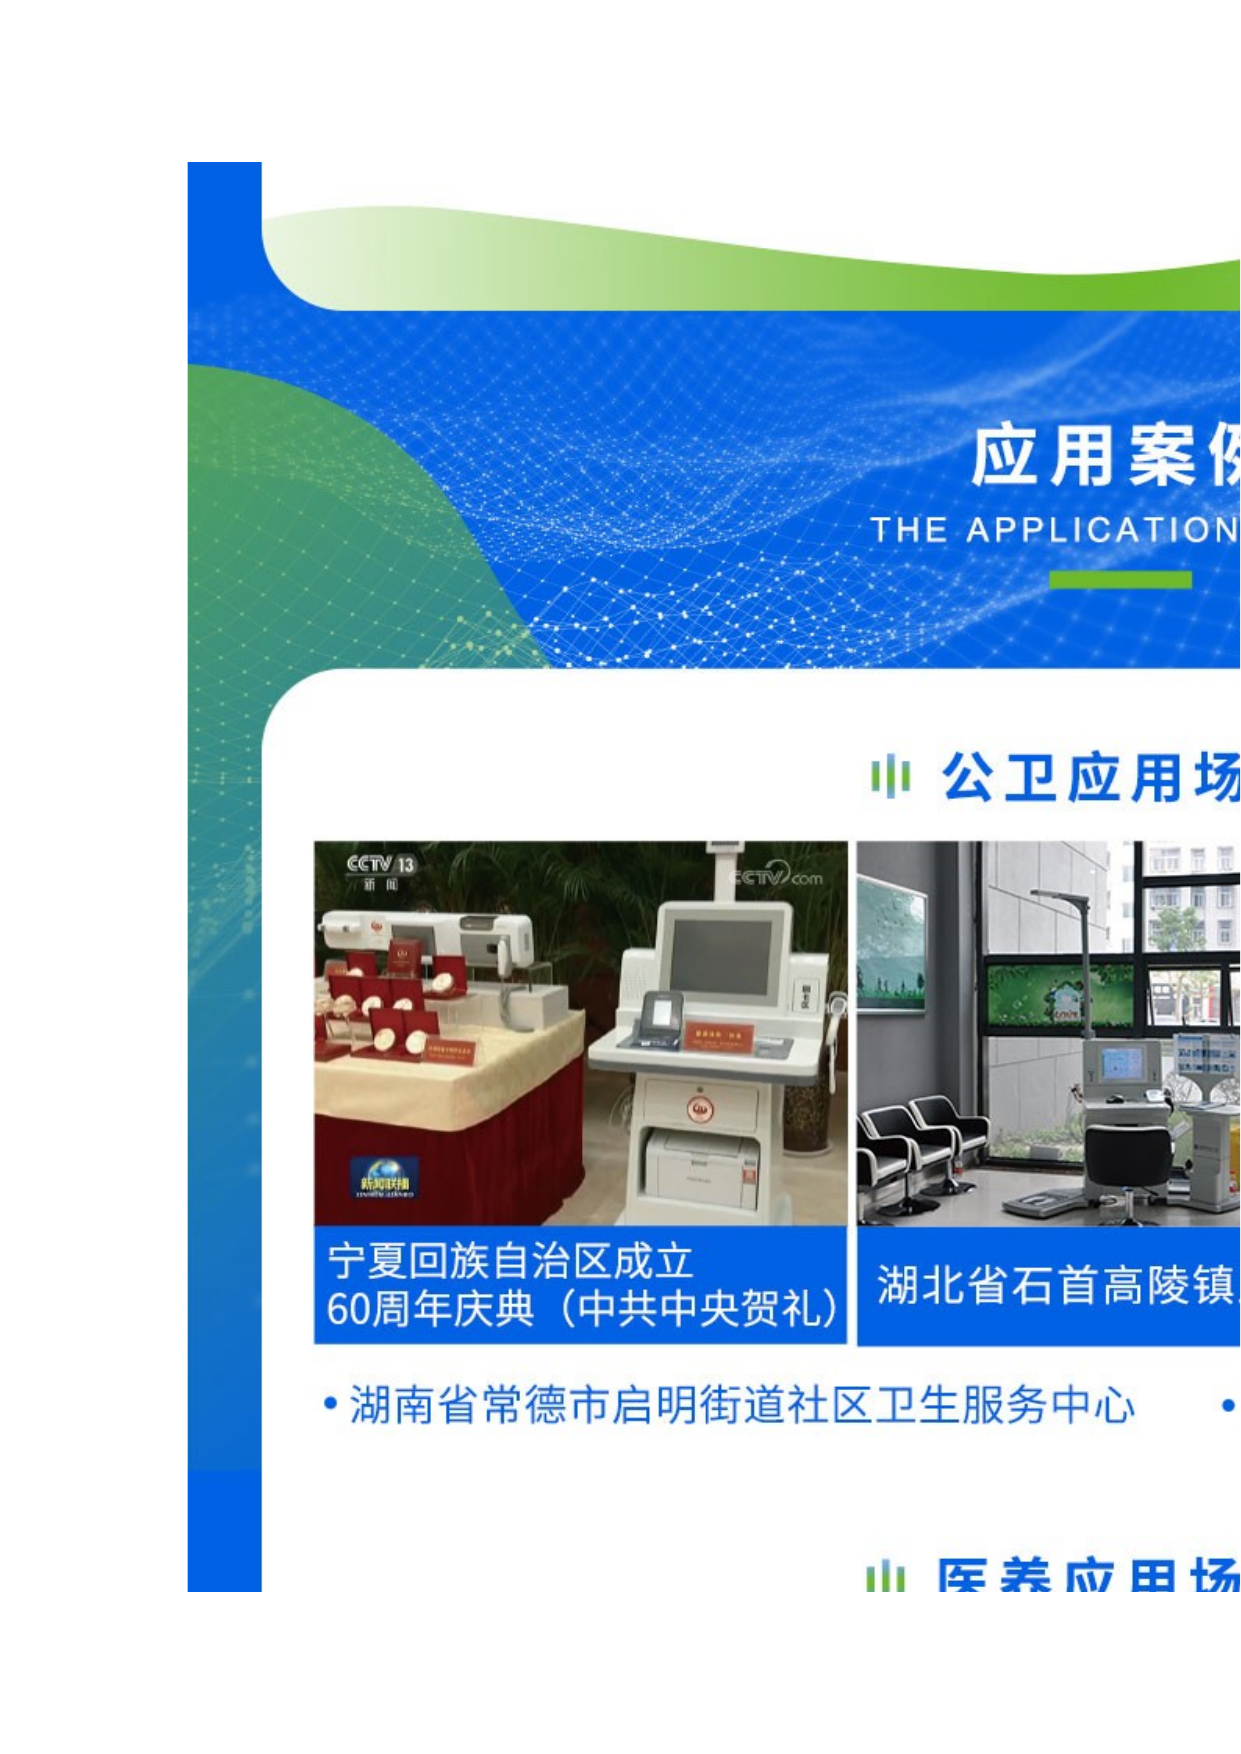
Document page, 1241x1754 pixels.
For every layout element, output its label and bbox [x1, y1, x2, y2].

picture [187, 162, 1241, 1592]
